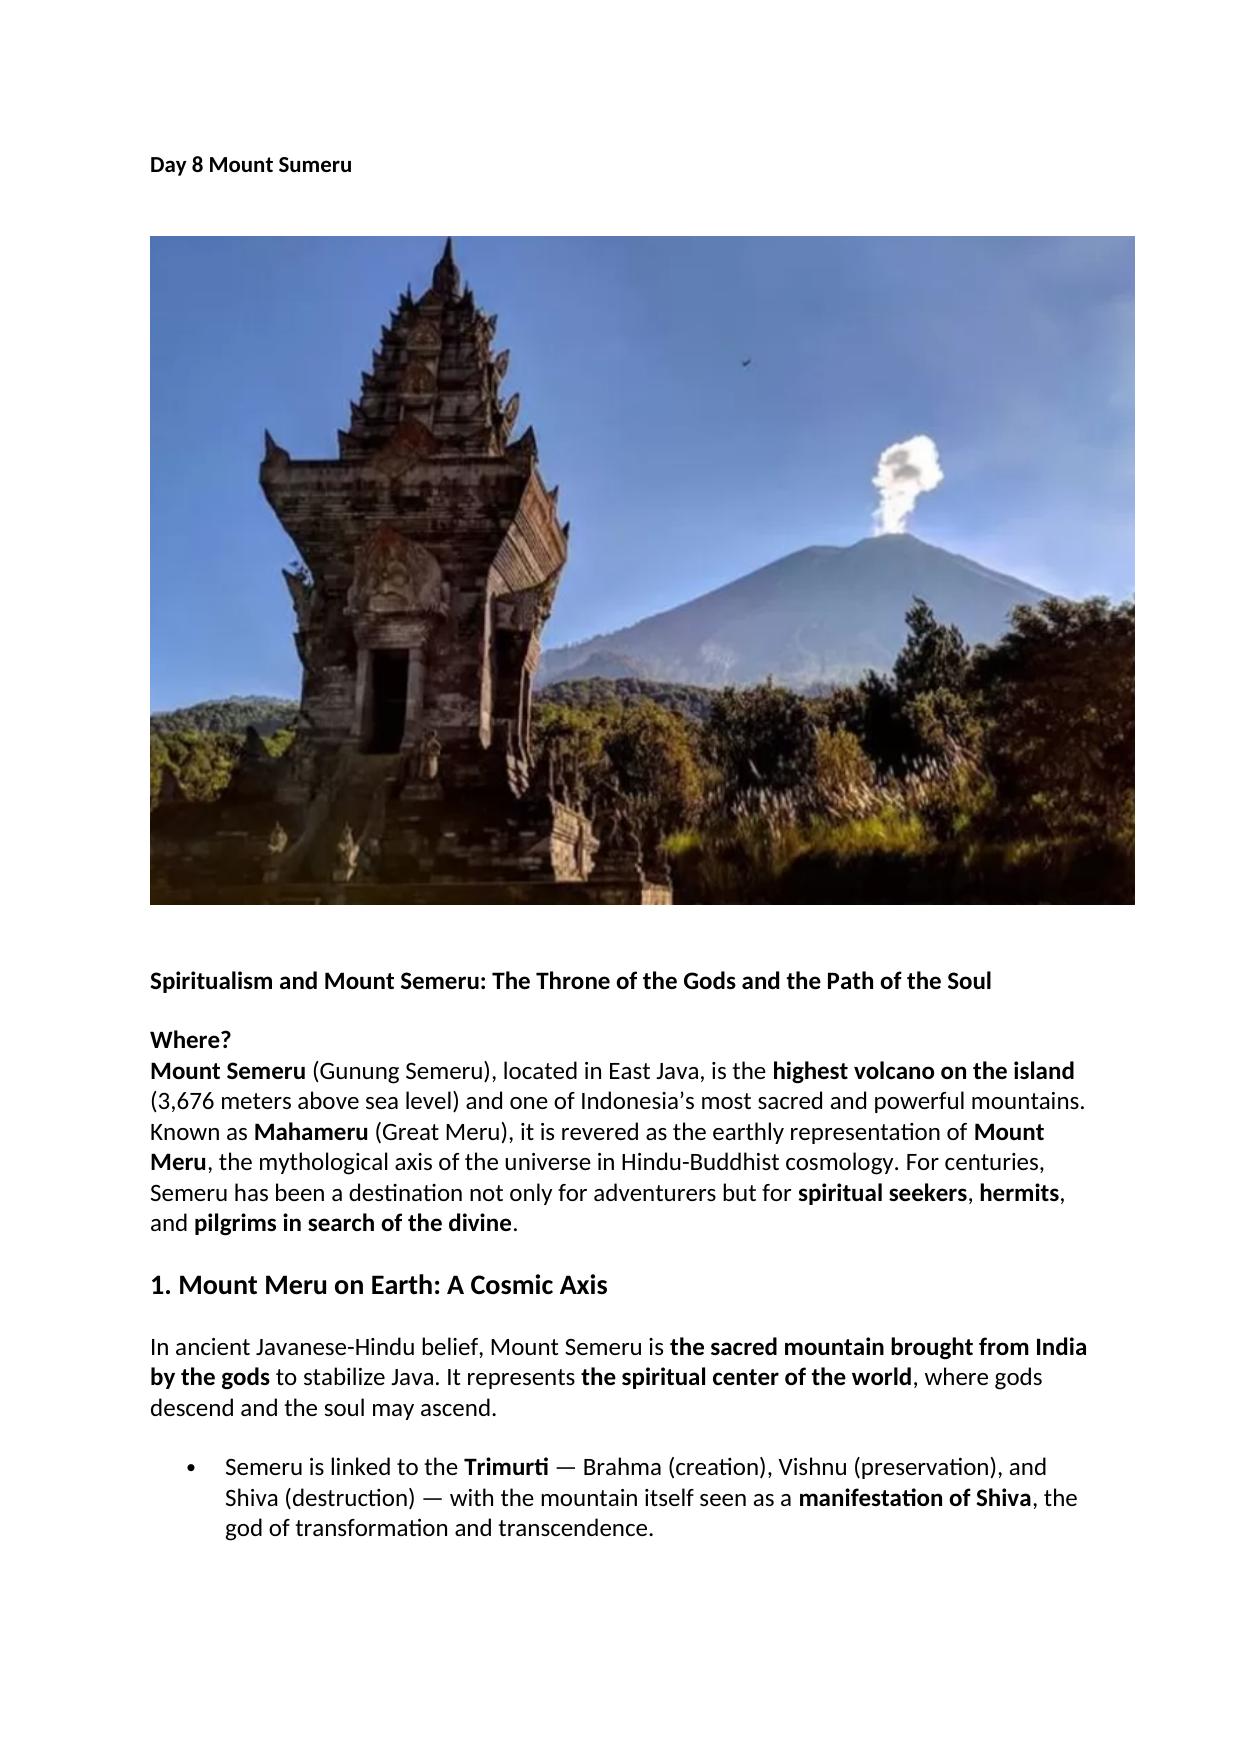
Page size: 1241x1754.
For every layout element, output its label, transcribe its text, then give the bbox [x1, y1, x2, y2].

text Where? Mount Semeru (Gunung Semeru), located in East Java, is the highest volcano on the island (3,676 meters above sea level) and one of Indonesia’s most sacred and powerful mountains. Known as Mahameru (Great Meru), it is revered as the earthly representation of Mount Meru, the mythological axis of the universe in Hindu-Buddhist cosmology. For centuries, Semeru has been a destination not only for adventurers but for spiritual seekers, hermits, and pilgrims in search of the divine. [150, 1024, 1090, 1238]
list Semeru is linked to the Trimurti — Brahma (creation), Vishnu (preservation), and Shiva (destruction) — with the mountain itself seen as a manifestation of Shiva, the god of transformation and transcendence. [187, 1452, 1090, 1543]
text 1. Mount Meru on Earth: A Cosmic Axis [150, 1267, 1090, 1302]
text Day 8 Mount Sumeru [150, 150, 1090, 208]
text Spiritualism and Mount Semeru: The Throne of the Gods and the Path of the Soul [150, 965, 1090, 995]
picture [150, 236, 1135, 905]
text In ancient Javanese-Hindu belief, Mount Semeru is the sacred mountain brought from India by the gods to stabilize Java. It represents the spiritual center of the world, where gods descend and the soul may ascend. [150, 1331, 1090, 1422]
